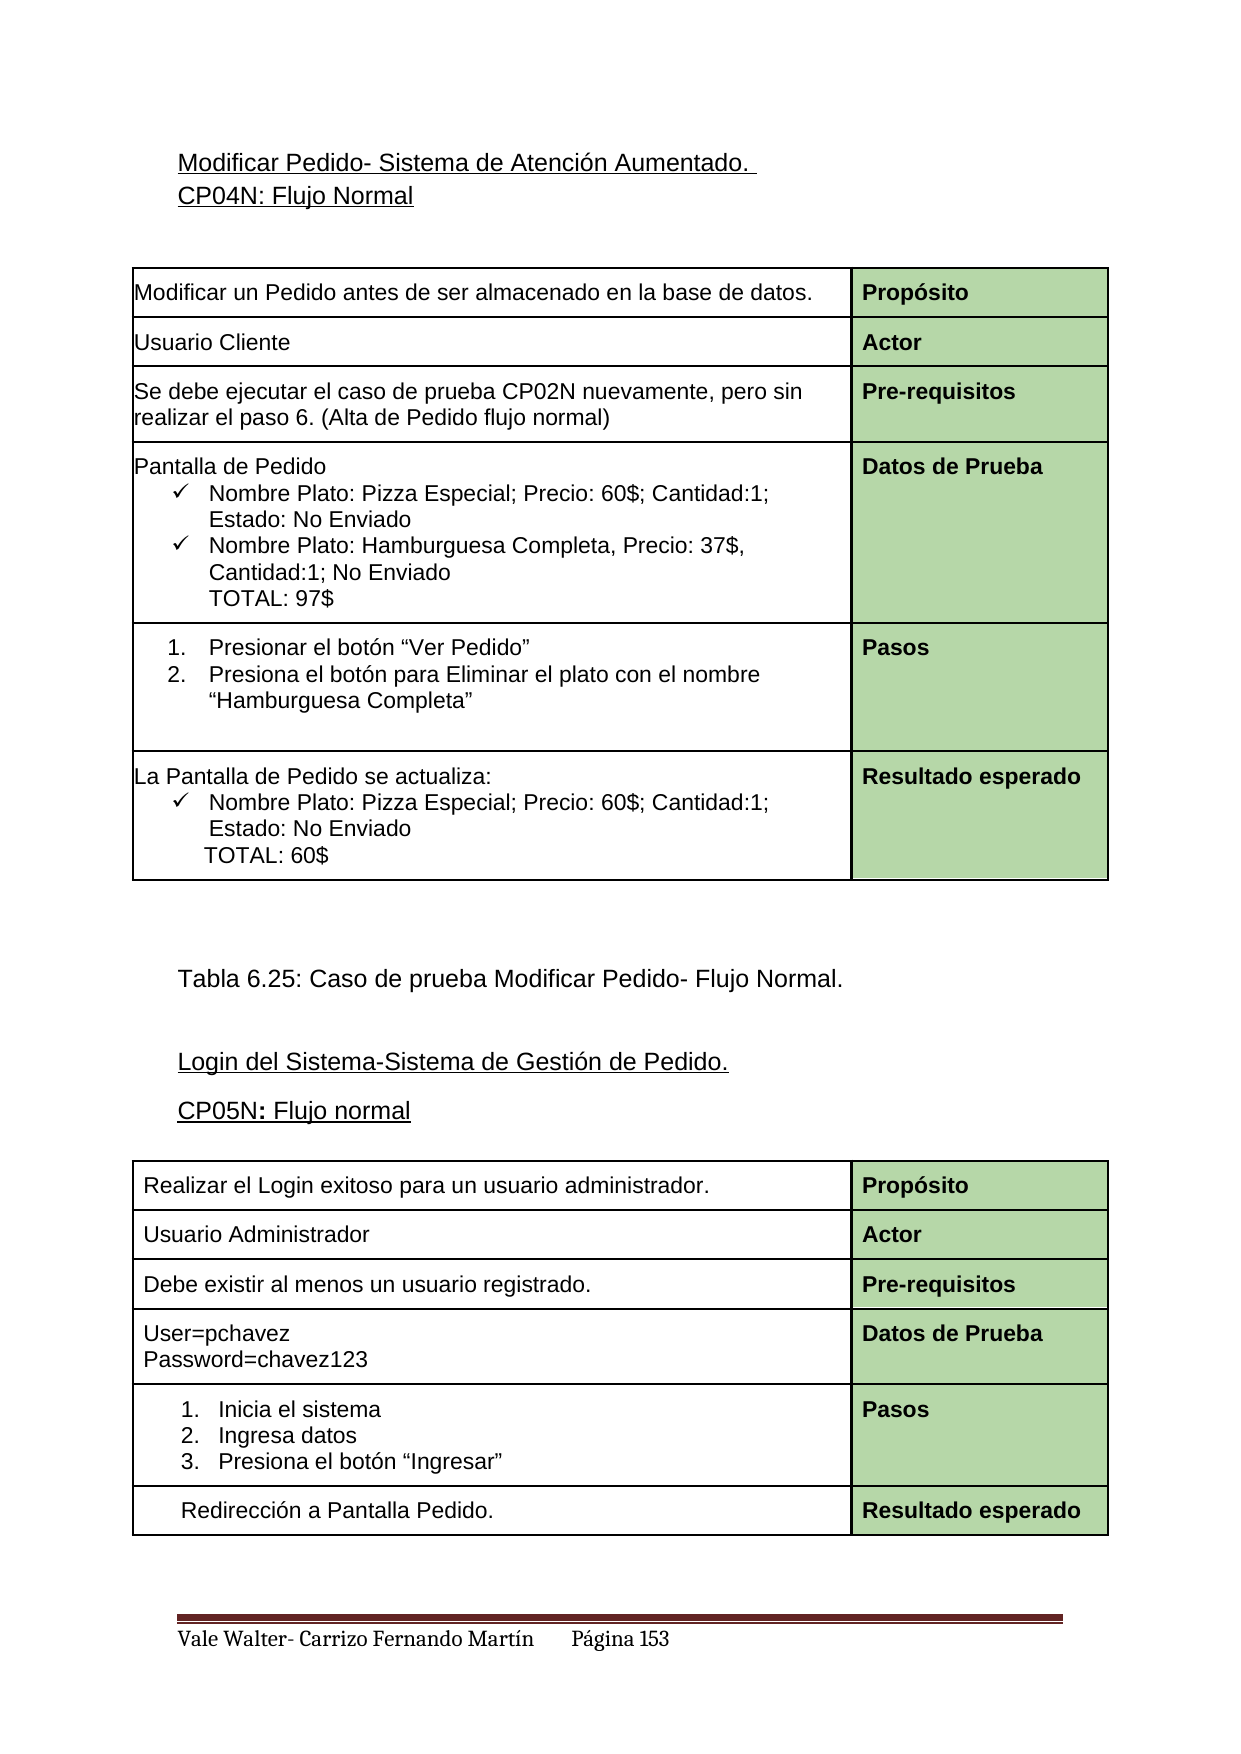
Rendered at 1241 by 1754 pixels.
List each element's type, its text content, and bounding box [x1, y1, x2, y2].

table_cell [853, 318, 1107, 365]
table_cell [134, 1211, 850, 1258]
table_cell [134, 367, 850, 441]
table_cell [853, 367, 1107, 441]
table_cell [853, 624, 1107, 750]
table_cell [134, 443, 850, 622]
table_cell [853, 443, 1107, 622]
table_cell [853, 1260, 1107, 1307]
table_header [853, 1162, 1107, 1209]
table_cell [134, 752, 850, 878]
text Tabla 6.25: Caso de prueba Modificar Pedido- Flujo Normal. [177, 964, 1063, 992]
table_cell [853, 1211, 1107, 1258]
text Modificar Pedido- Sistema de Atención Aumentado. [177, 148, 1063, 176]
text CP04N: Flujo Normal [177, 181, 1063, 209]
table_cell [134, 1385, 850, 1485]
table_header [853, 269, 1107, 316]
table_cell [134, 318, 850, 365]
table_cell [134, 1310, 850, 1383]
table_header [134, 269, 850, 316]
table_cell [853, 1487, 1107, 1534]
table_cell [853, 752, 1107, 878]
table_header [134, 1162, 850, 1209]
text CP05N: Flujo normal [177, 1096, 1063, 1125]
text Login del Sistema-Sistema de Gestión de Pedido. [177, 1047, 1063, 1075]
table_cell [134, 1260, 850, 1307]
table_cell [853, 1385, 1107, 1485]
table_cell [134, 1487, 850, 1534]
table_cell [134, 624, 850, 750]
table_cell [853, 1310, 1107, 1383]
